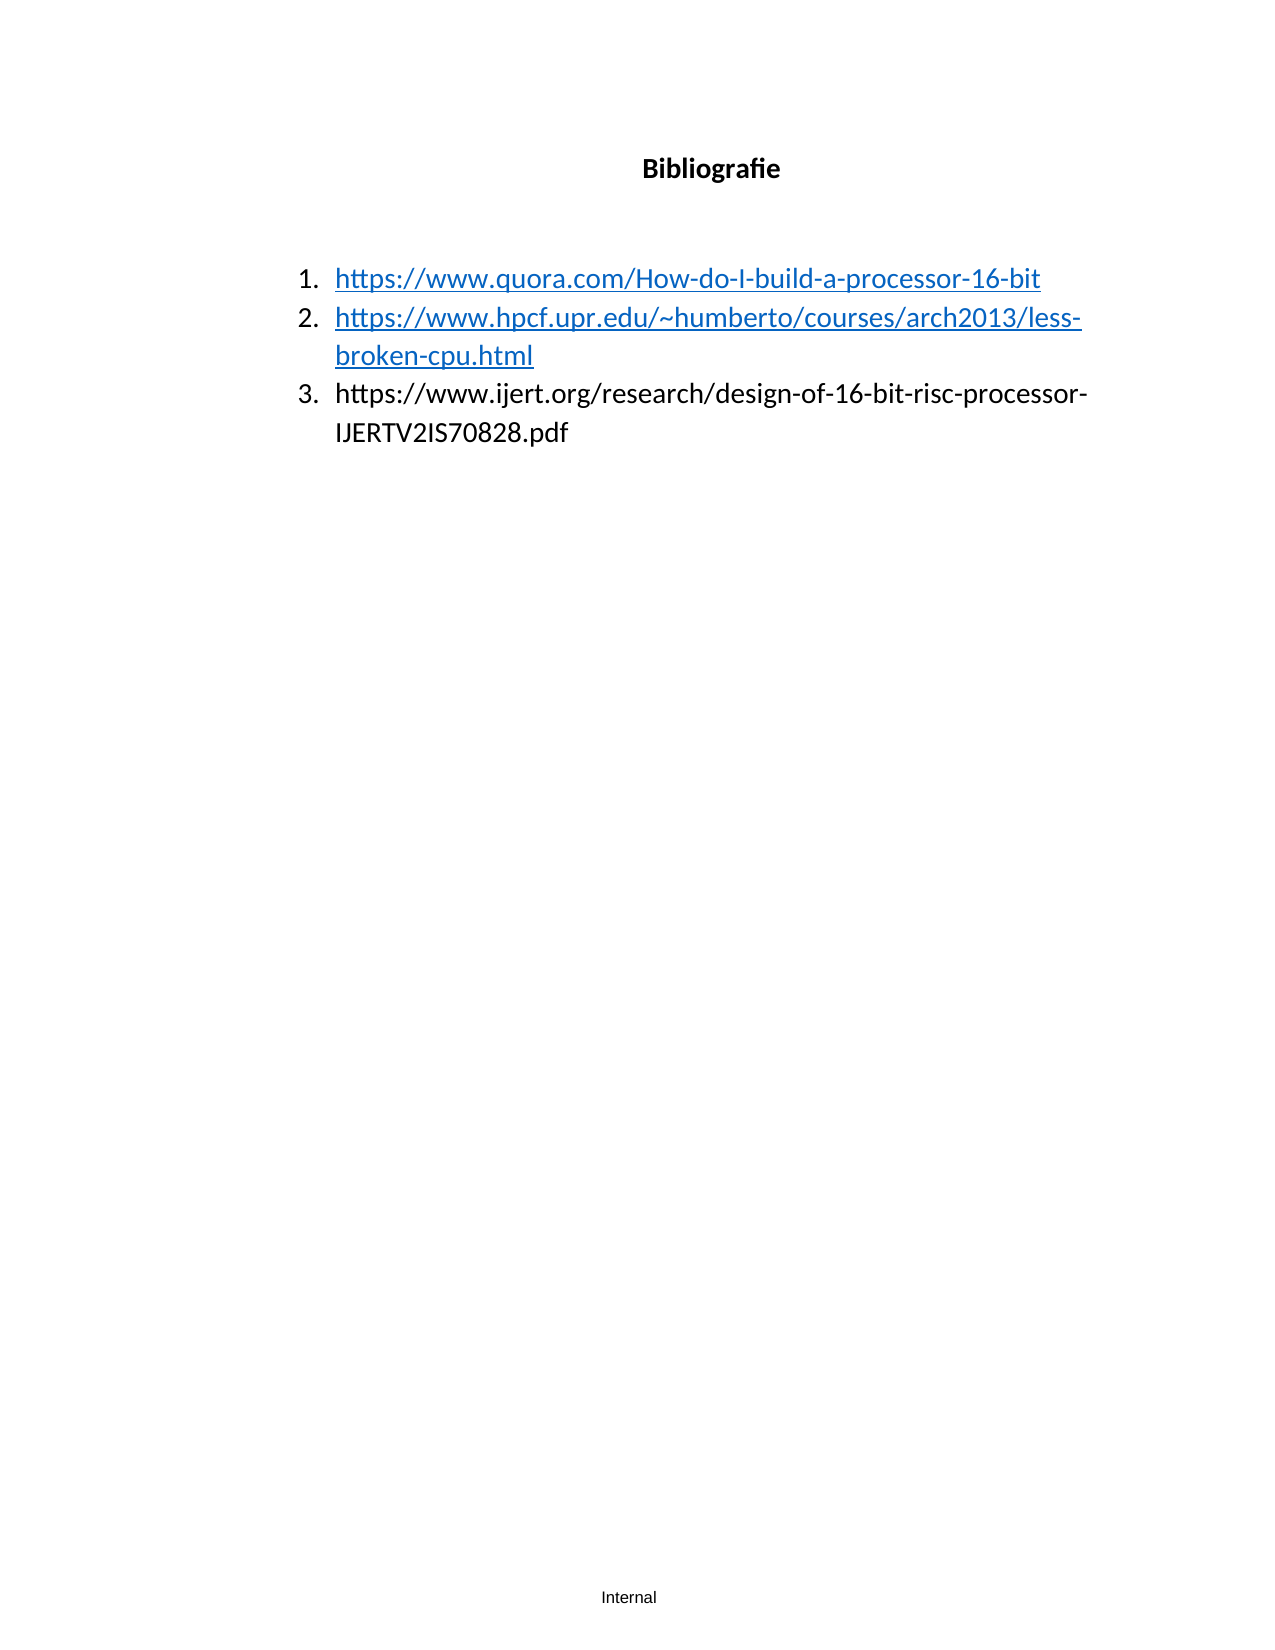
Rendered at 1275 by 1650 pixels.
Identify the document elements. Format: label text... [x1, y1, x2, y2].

list https://www.ijert.org/research/design-of-16-bit-risc-processor-IJERTV2IS70828.pdf [297, 376, 1125, 449]
text Bibliografie [224, 150, 1125, 186]
list https://www.hpcf.upr.edu/~humberto/courses/arch2013/less-broken-cpu.html [297, 299, 1125, 373]
list https://www.quora.com/How-do-I-build-a-processor-16-bit [297, 260, 1125, 296]
